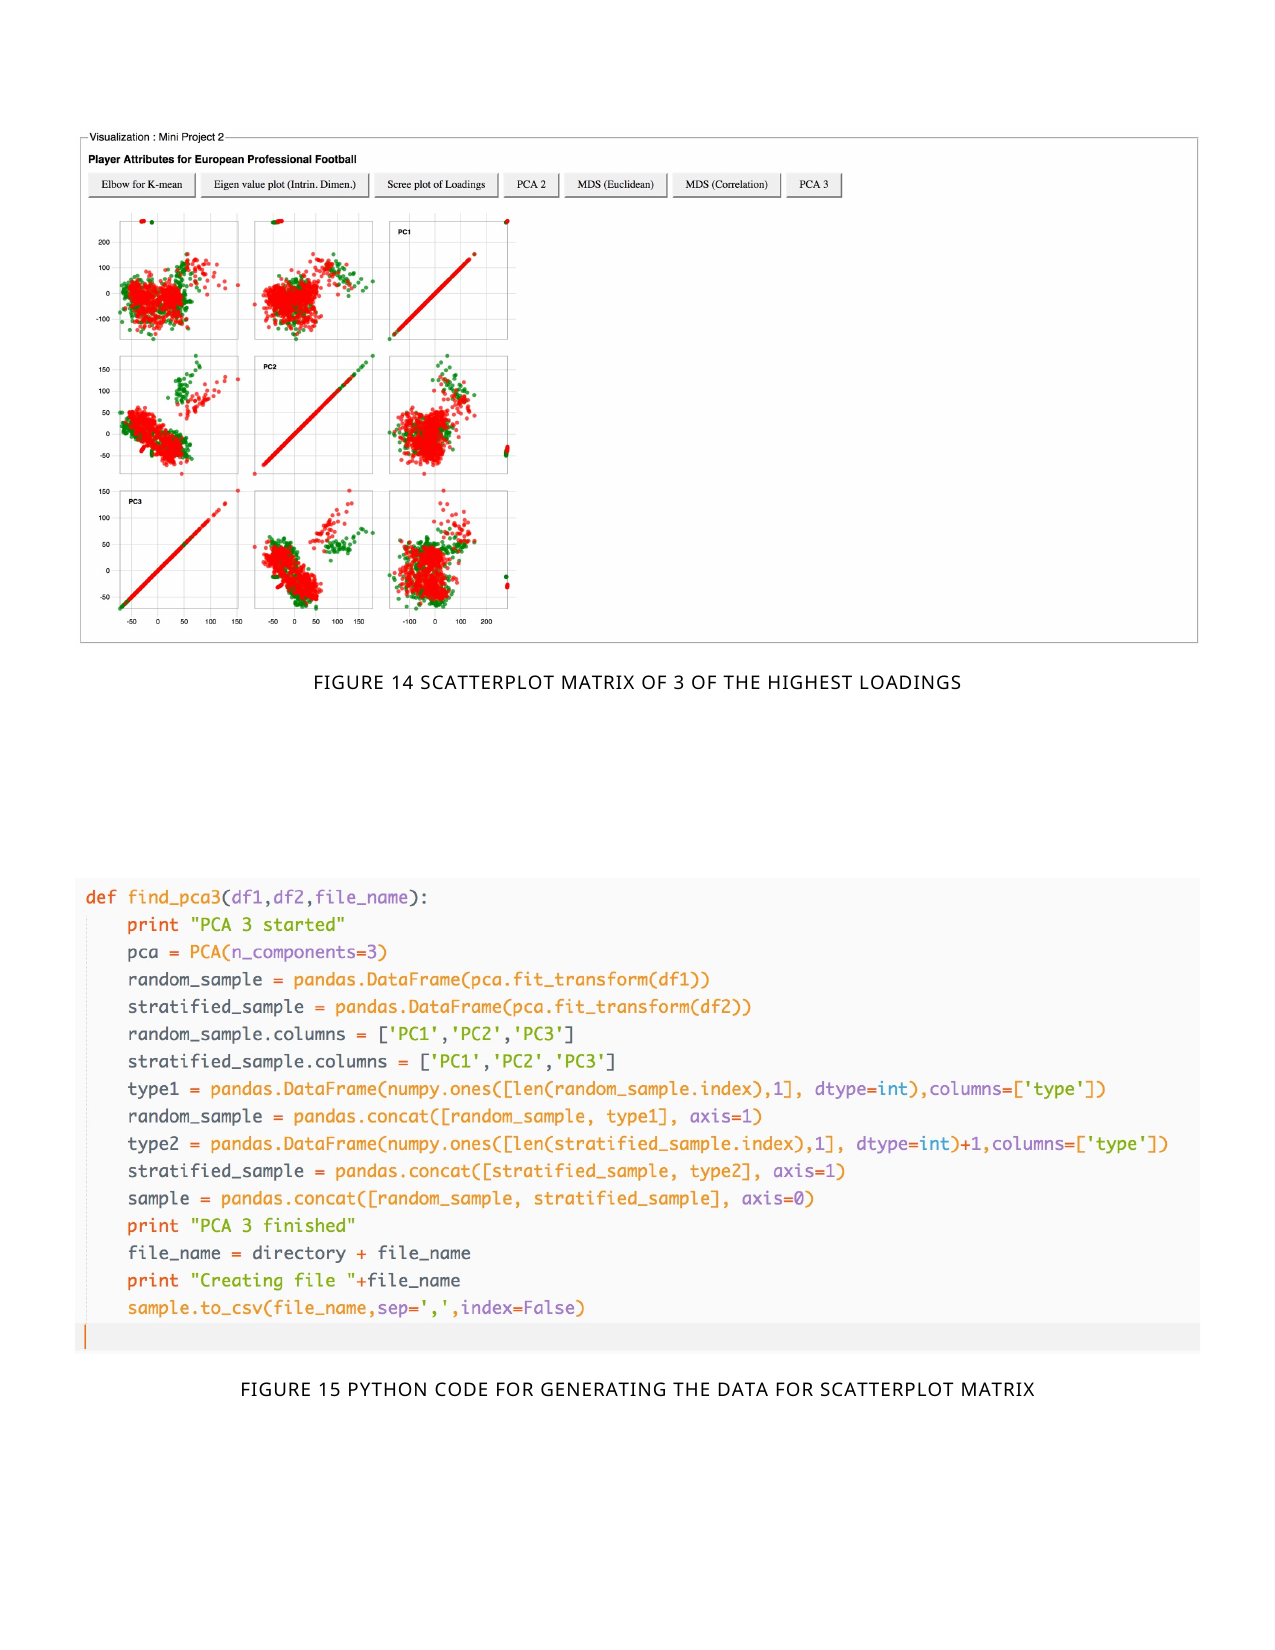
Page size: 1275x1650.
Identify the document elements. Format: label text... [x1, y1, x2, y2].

text Figure 14 Scatterplot Matrix of 3 of the highest loadings [75, 669, 1200, 695]
text Figure 15 Python code for generating the data for ScatterPlot Matrix [75, 1376, 1200, 1402]
picture [75, 128, 1200, 647]
picture [75, 878, 1200, 1354]
